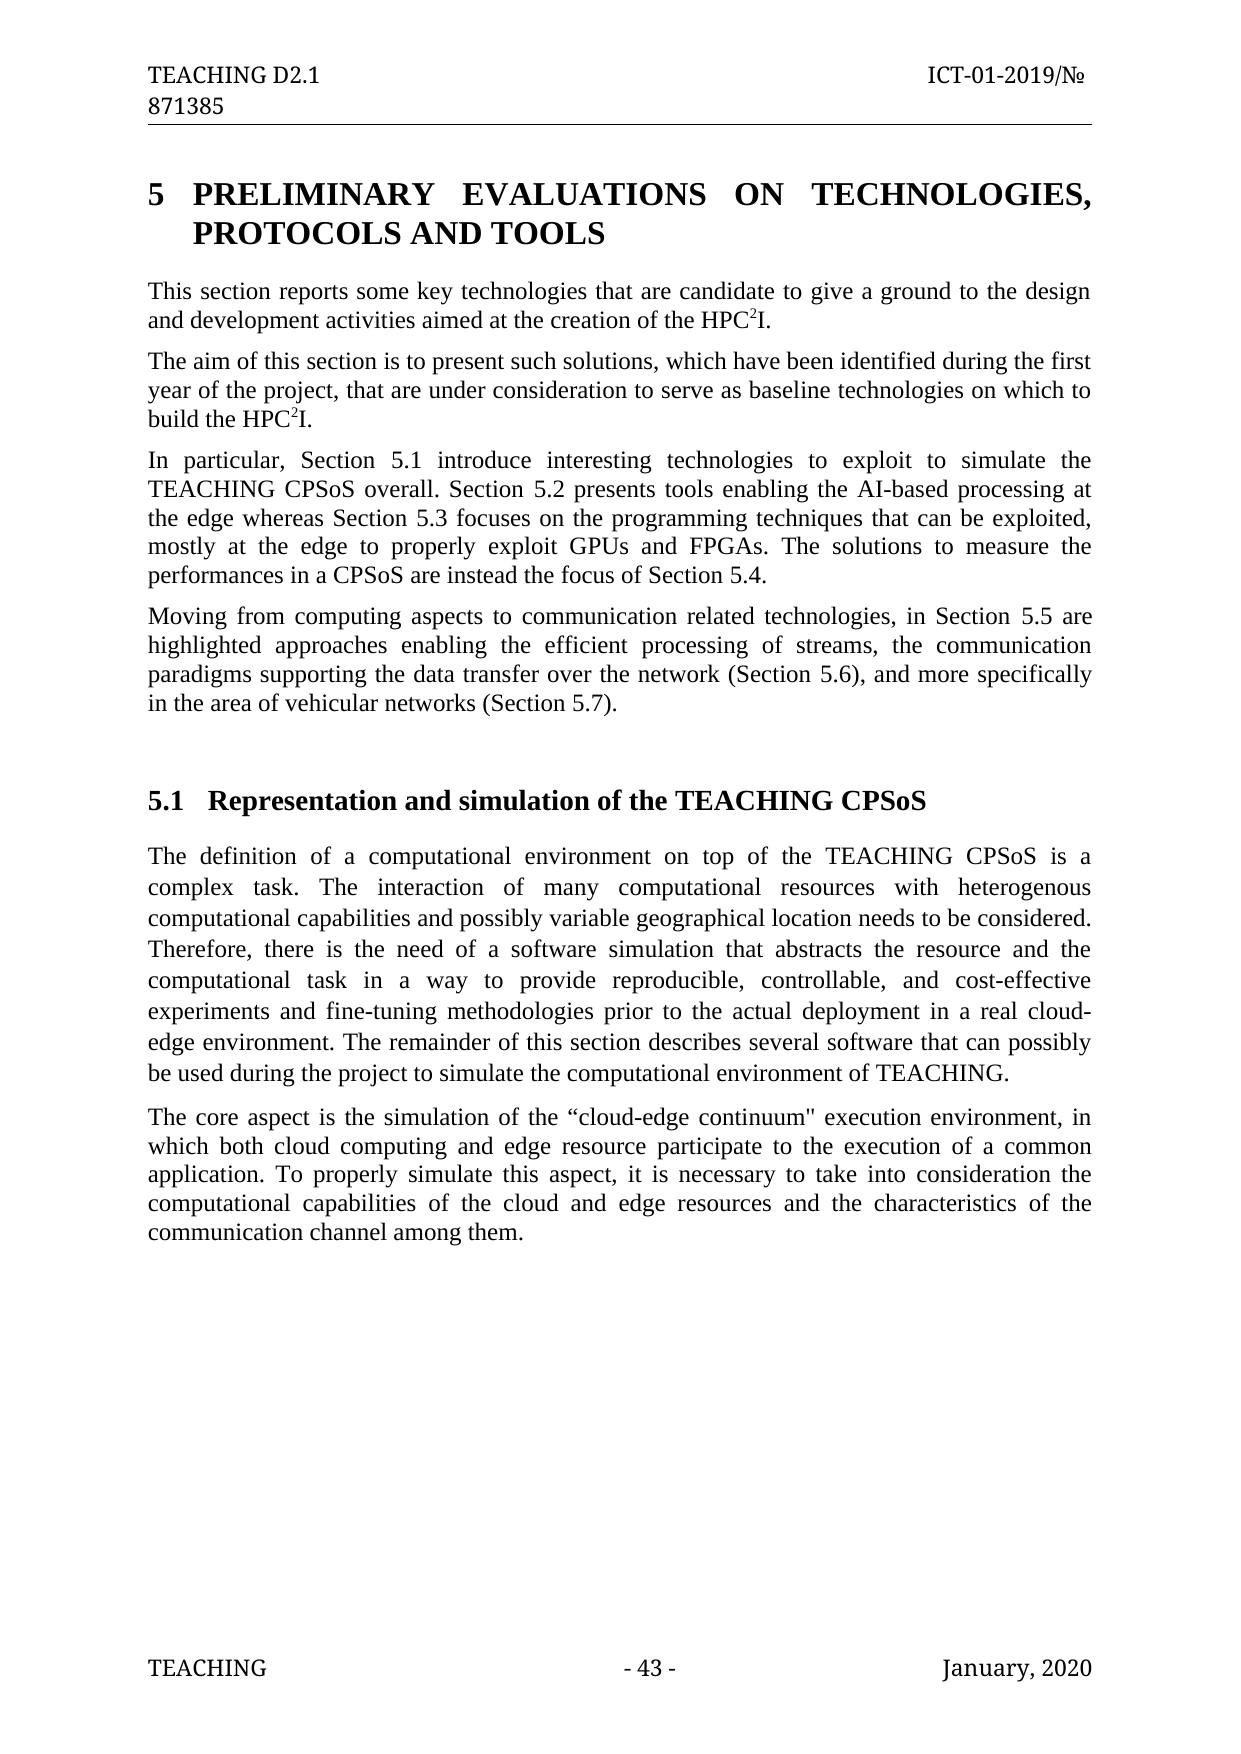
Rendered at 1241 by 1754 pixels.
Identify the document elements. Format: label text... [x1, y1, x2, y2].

text This section reports some key technologies that are candidate to give a ground to the design and development activities aimed at the creation of the HPC2I. [148, 276, 1092, 334]
text In particular, Section 5.1 introduce interesting technologies to exploit to simulate the TEACHING CPSoS overall. Section 5.2 presents tools enabling the AI-based processing at the edge whereas Section 5.3 focuses on the programming techniques that can be exploited, mostly at the edge to properly exploit GPUs and FPGAs. The solutions to measure the performances in a CPSoS are instead the focus of Section 5.4. [148, 445, 1092, 589]
text The aim of this section is to present such solutions, which have been identified during the first year of the project, that are under consideration to serve as baseline technologies on which to build the HPC2I. [148, 346, 1092, 433]
text Moving from computing aspects to communication related technologies, in Section 5.5 are highlighted approaches enabling the efficient processing of streams, the communication paradigms supporting the data transfer over the network (Section 5.6), and more specifically in the area of vehicular networks (Section 5.7). [148, 601, 1092, 716]
text The definition of a computational environment on top of the TEACHING CPSoS is a complex task. The interaction of many computational resources with heterogenous computational capabilities and possibly variable geographical location needs to be considered. Therefore, there is the need of a software simulation that abstracts the resource and the computational task in a way to provide reproducible, controllable, and cost-effective experiments and fine-tuning methodologies prior to the actual deployment in a real cloud-edge environment. The remainder of this section describes several software that can possibly be used during the project to simulate the computational environment of TEACHING. [148, 841, 1092, 1087]
subtitle Representation and simulation of the TEACHING CPSoS [148, 783, 1092, 816]
text The core aspect is the simulation of the “cloud-edge continuum" execution environment, in which both cloud computing and edge resource participate to the execution of a common application. To properly simulate this aspect, it is necessary to take into consideration the computational capabilities of the cloud and edge resources and the characteristics of the communication channel among them. [148, 1102, 1092, 1246]
subtitle PRELIMINARY EVALUATIONS ON TECHNOLOGIES, PROTOCOLS AND TOOLS [148, 175, 1092, 251]
